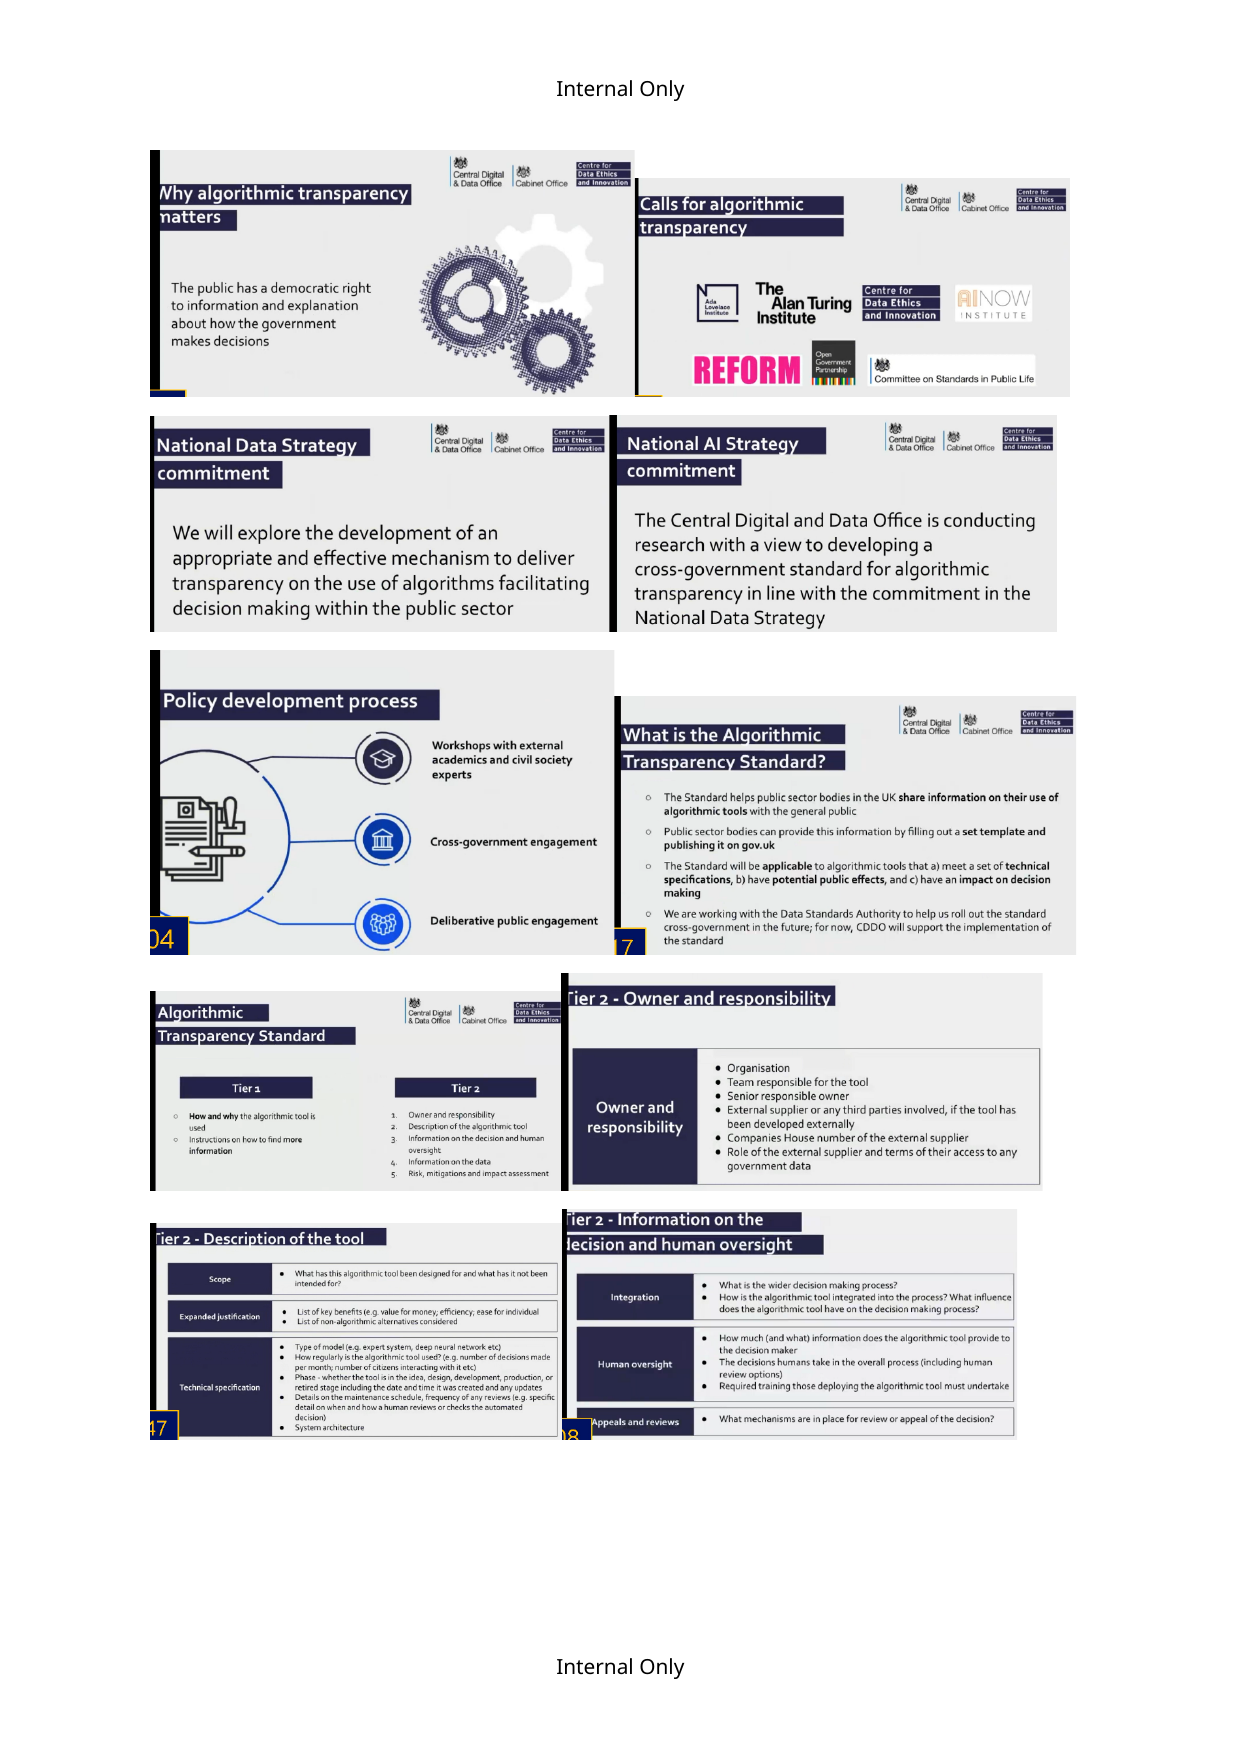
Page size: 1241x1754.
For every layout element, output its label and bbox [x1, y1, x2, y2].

picture [150, 415, 1057, 632]
picture [150, 650, 1077, 955]
picture [150, 150, 1070, 397]
picture [150, 973, 1043, 1191]
picture [150, 1209, 1018, 1440]
